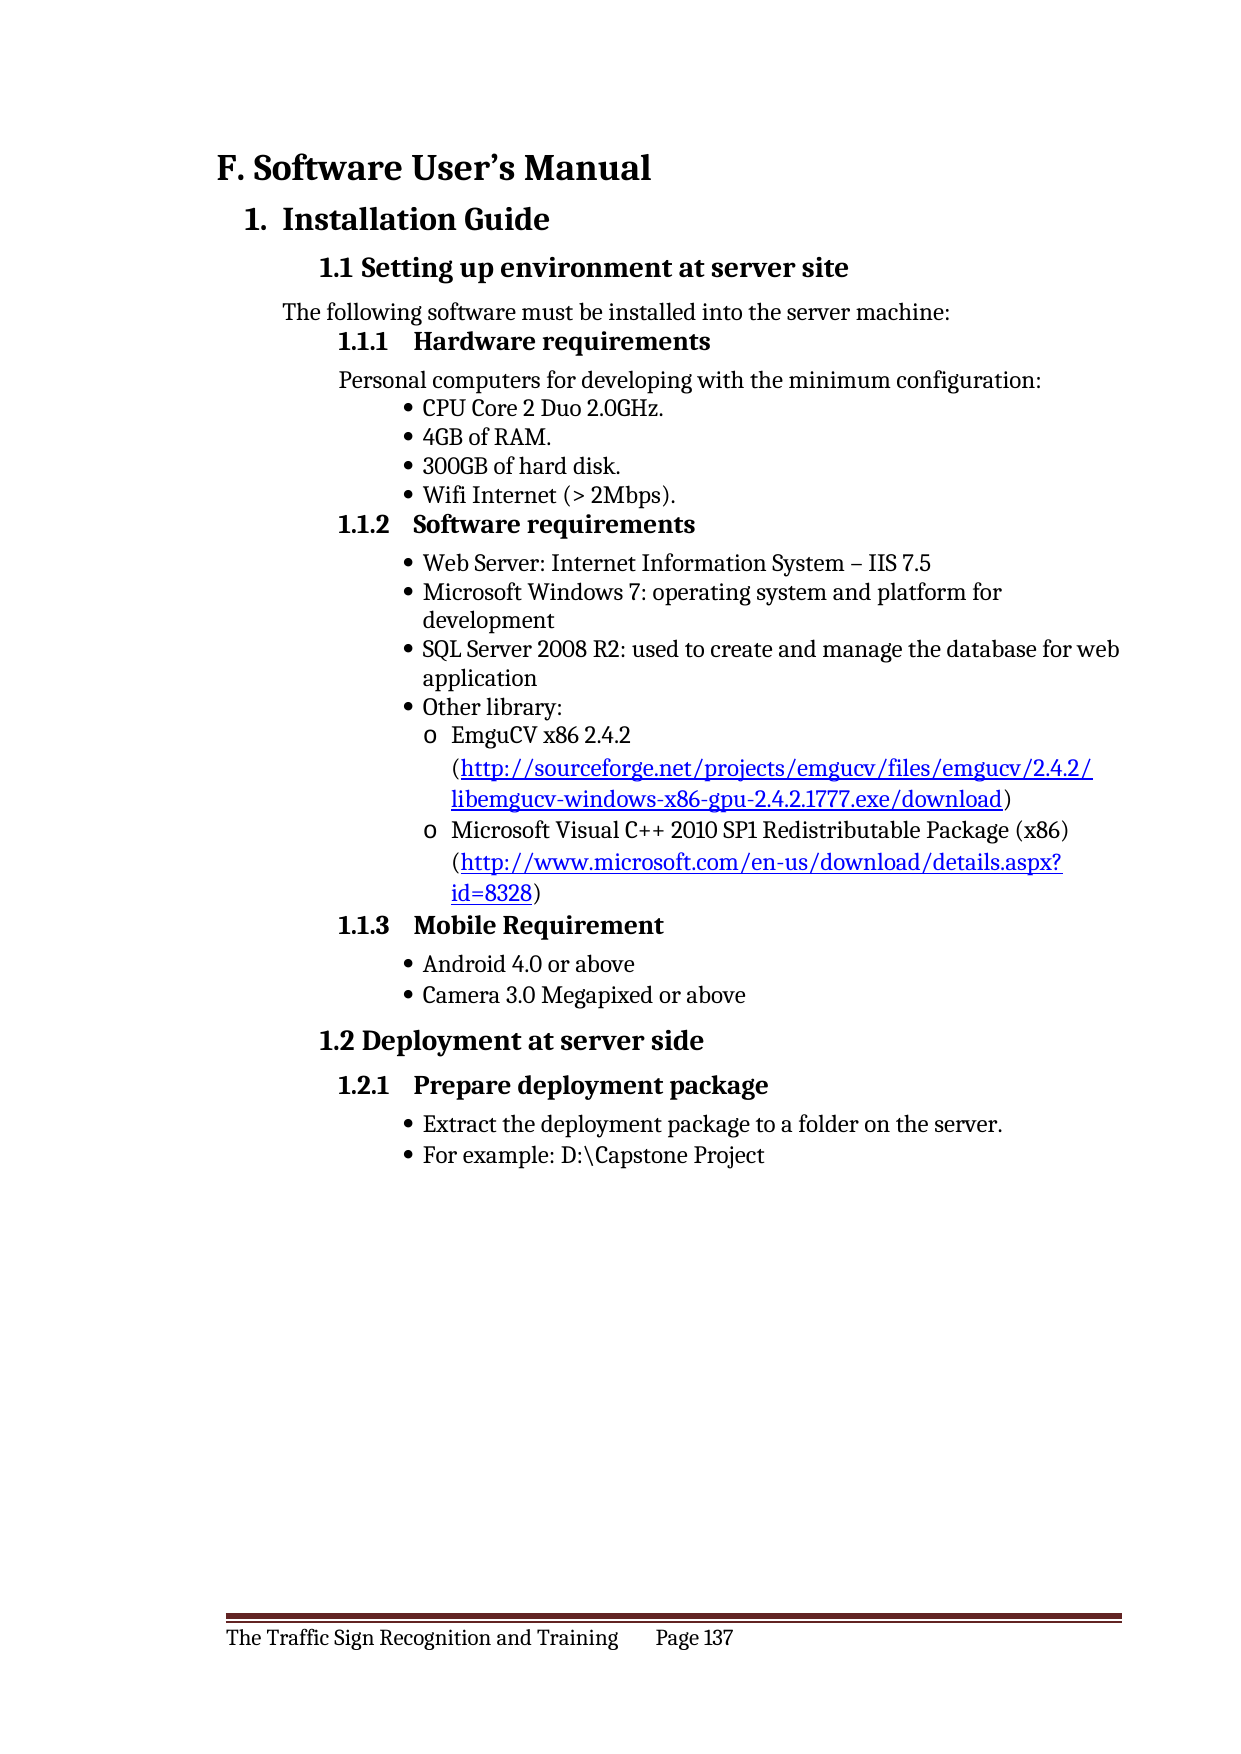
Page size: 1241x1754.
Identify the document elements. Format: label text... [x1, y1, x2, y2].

subtitle Software User’s Manual [216, 147, 1122, 190]
subtitle Prepare deployment package [338, 1070, 1122, 1102]
subtitle Software requirements [338, 509, 1122, 541]
text Personal computers for developing with the minimum configuration: [263, 366, 1122, 394]
subtitle Hardware requirements [338, 326, 1122, 357]
list 300GB of hard disk. [404, 452, 1122, 481]
list Microsoft Windows 7: operating system and platform for development [404, 578, 1122, 635]
list Microsoft Visual C++ 2010 SP1 Redistributable Package (x86) [423, 816, 1122, 846]
list Extract the deployment package to a folder on the server. [404, 1110, 1122, 1139]
list Android 4.0 or above [404, 950, 1122, 978]
subtitle Setting up environment at server site [319, 251, 1122, 285]
subtitle Mobile Requirement [338, 910, 1122, 941]
list CPU Core 2 Duo 2.0GHz. [404, 394, 1122, 423]
text The following software must be installed into the server machine: [282, 297, 1122, 326]
list Camera 3.0 Megapixed or above [404, 981, 1122, 1009]
subtitle Installation Guide [244, 201, 1122, 239]
list Wifi Internet (> 2Mbps). [404, 481, 1122, 509]
list (http://www.microsoft.com/en-us/download/details.aspx?id=8328) [451, 848, 1122, 908]
list EmguCV x86 2.4.2 [423, 721, 1122, 751]
list Other library: [404, 693, 1122, 721]
list For example: D:\Capstone Project [404, 1141, 1122, 1170]
list SQL Server 2008 R2: used to create and manage the database for web application [404, 635, 1122, 693]
list (http://sourceforge.net/projects/emgucv/files/emgucv/2.4.2/libemgucv-windows-x86-gpu-2.4.2.1777.exe/download) [451, 754, 1122, 813]
list 4GB of RAM. [404, 423, 1122, 452]
subtitle Deployment at server side [319, 1024, 1122, 1058]
list Web Server: Internet Information System – IIS 7.5 [404, 549, 1122, 578]
